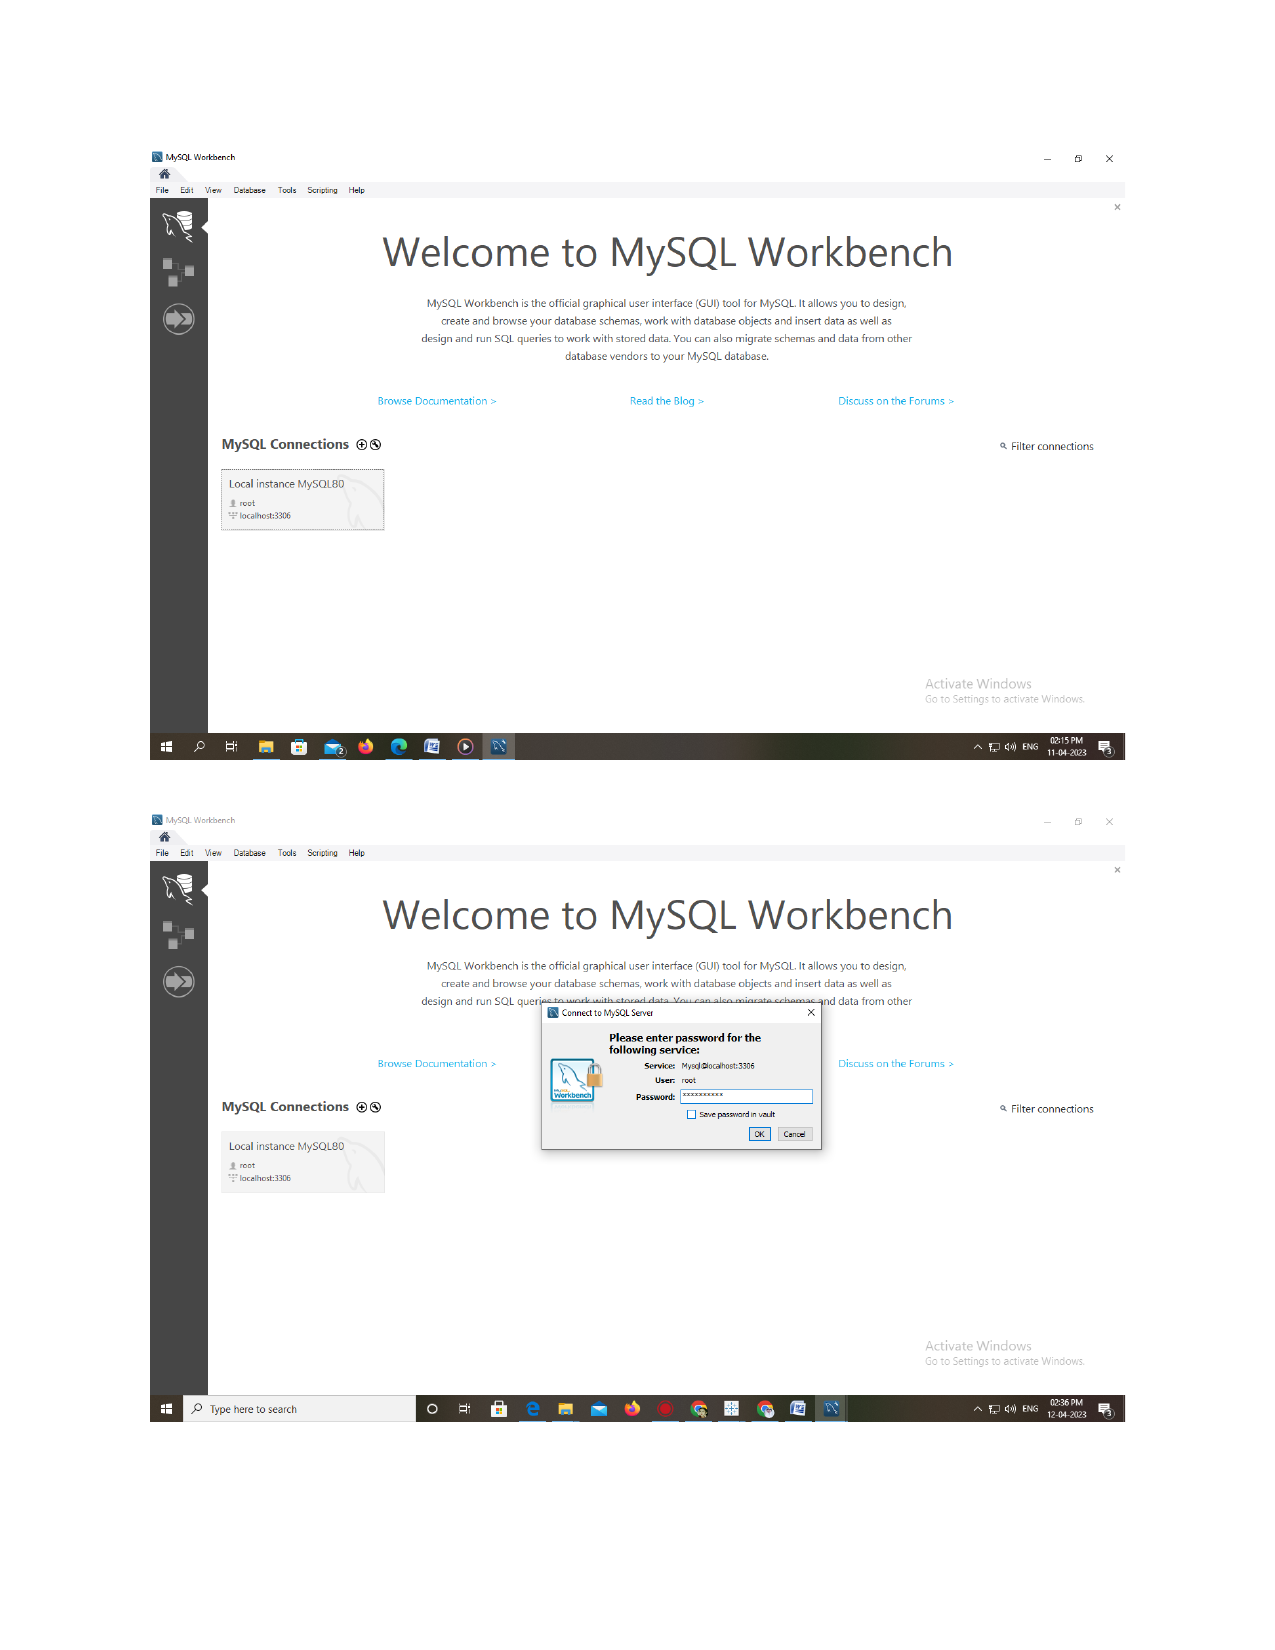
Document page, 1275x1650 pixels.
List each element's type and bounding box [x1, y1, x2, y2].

picture [150, 812, 1125, 1422]
picture [150, 150, 1125, 760]
